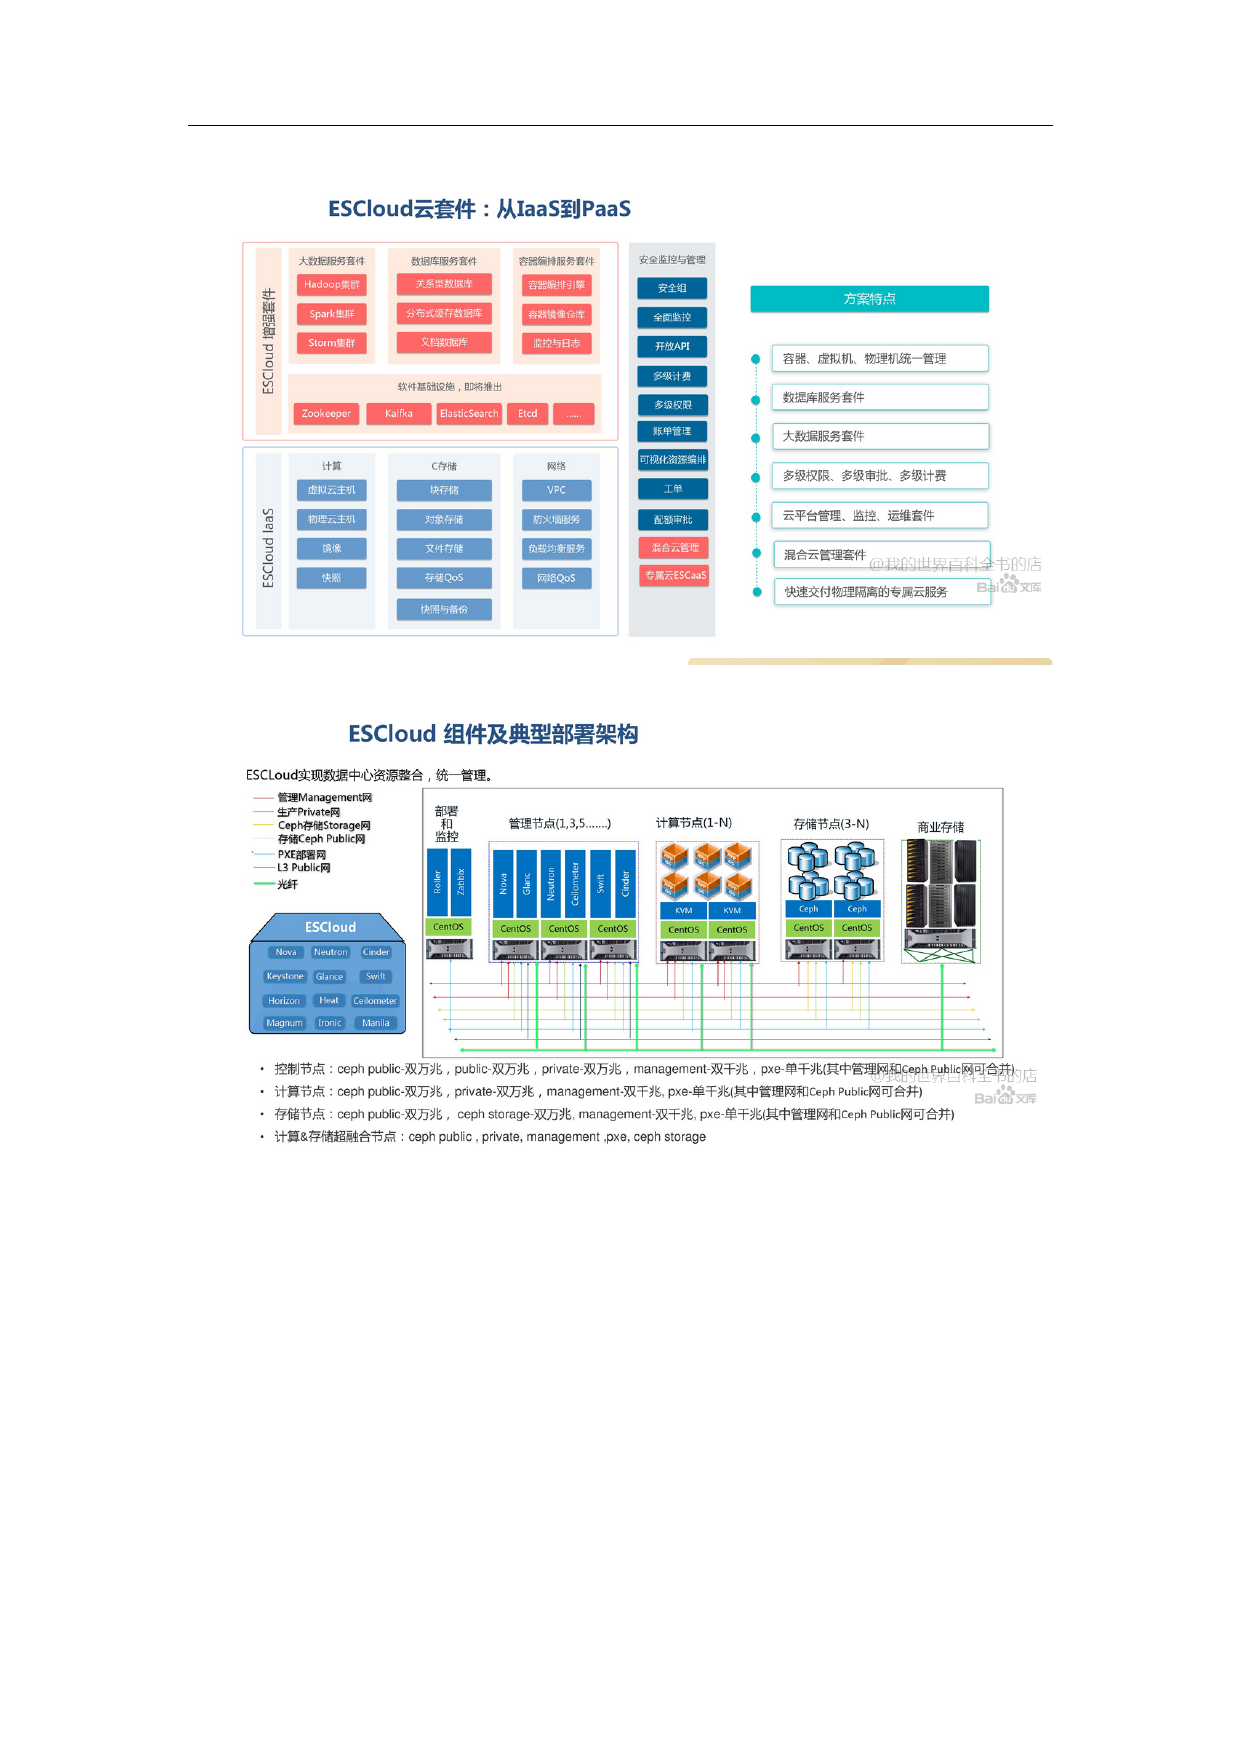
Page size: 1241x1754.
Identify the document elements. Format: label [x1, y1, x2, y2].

picture [208, 168, 1074, 665]
picture [208, 710, 1074, 1163]
